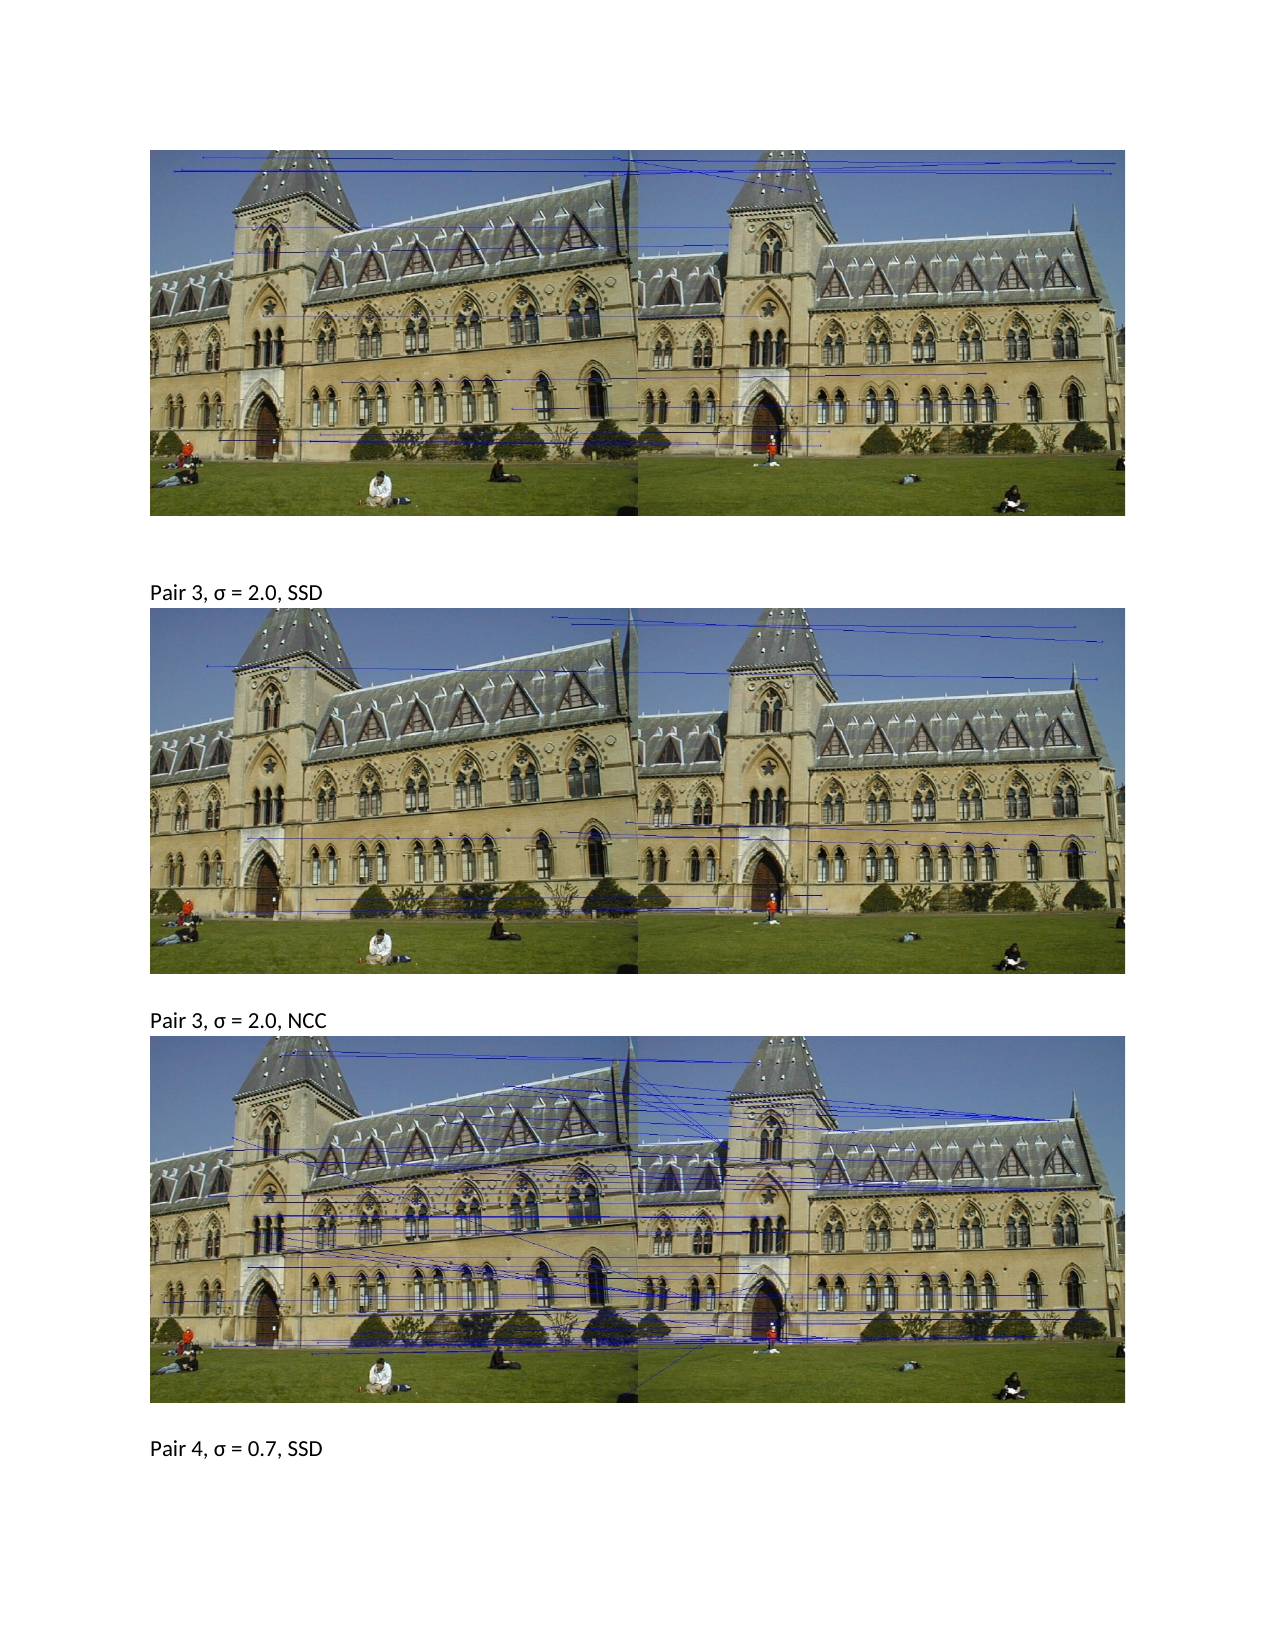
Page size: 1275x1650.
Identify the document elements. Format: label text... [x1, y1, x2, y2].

text Pair 3, σ = 2.0, NCC [150, 1006, 1125, 1034]
text Pair 4, σ = 0.7, SSD [150, 1434, 1125, 1463]
picture [150, 150, 1125, 516]
text Pair 3, σ = 2.0, SSD [150, 578, 1125, 606]
picture [150, 1036, 1125, 1403]
picture [150, 608, 1125, 974]
